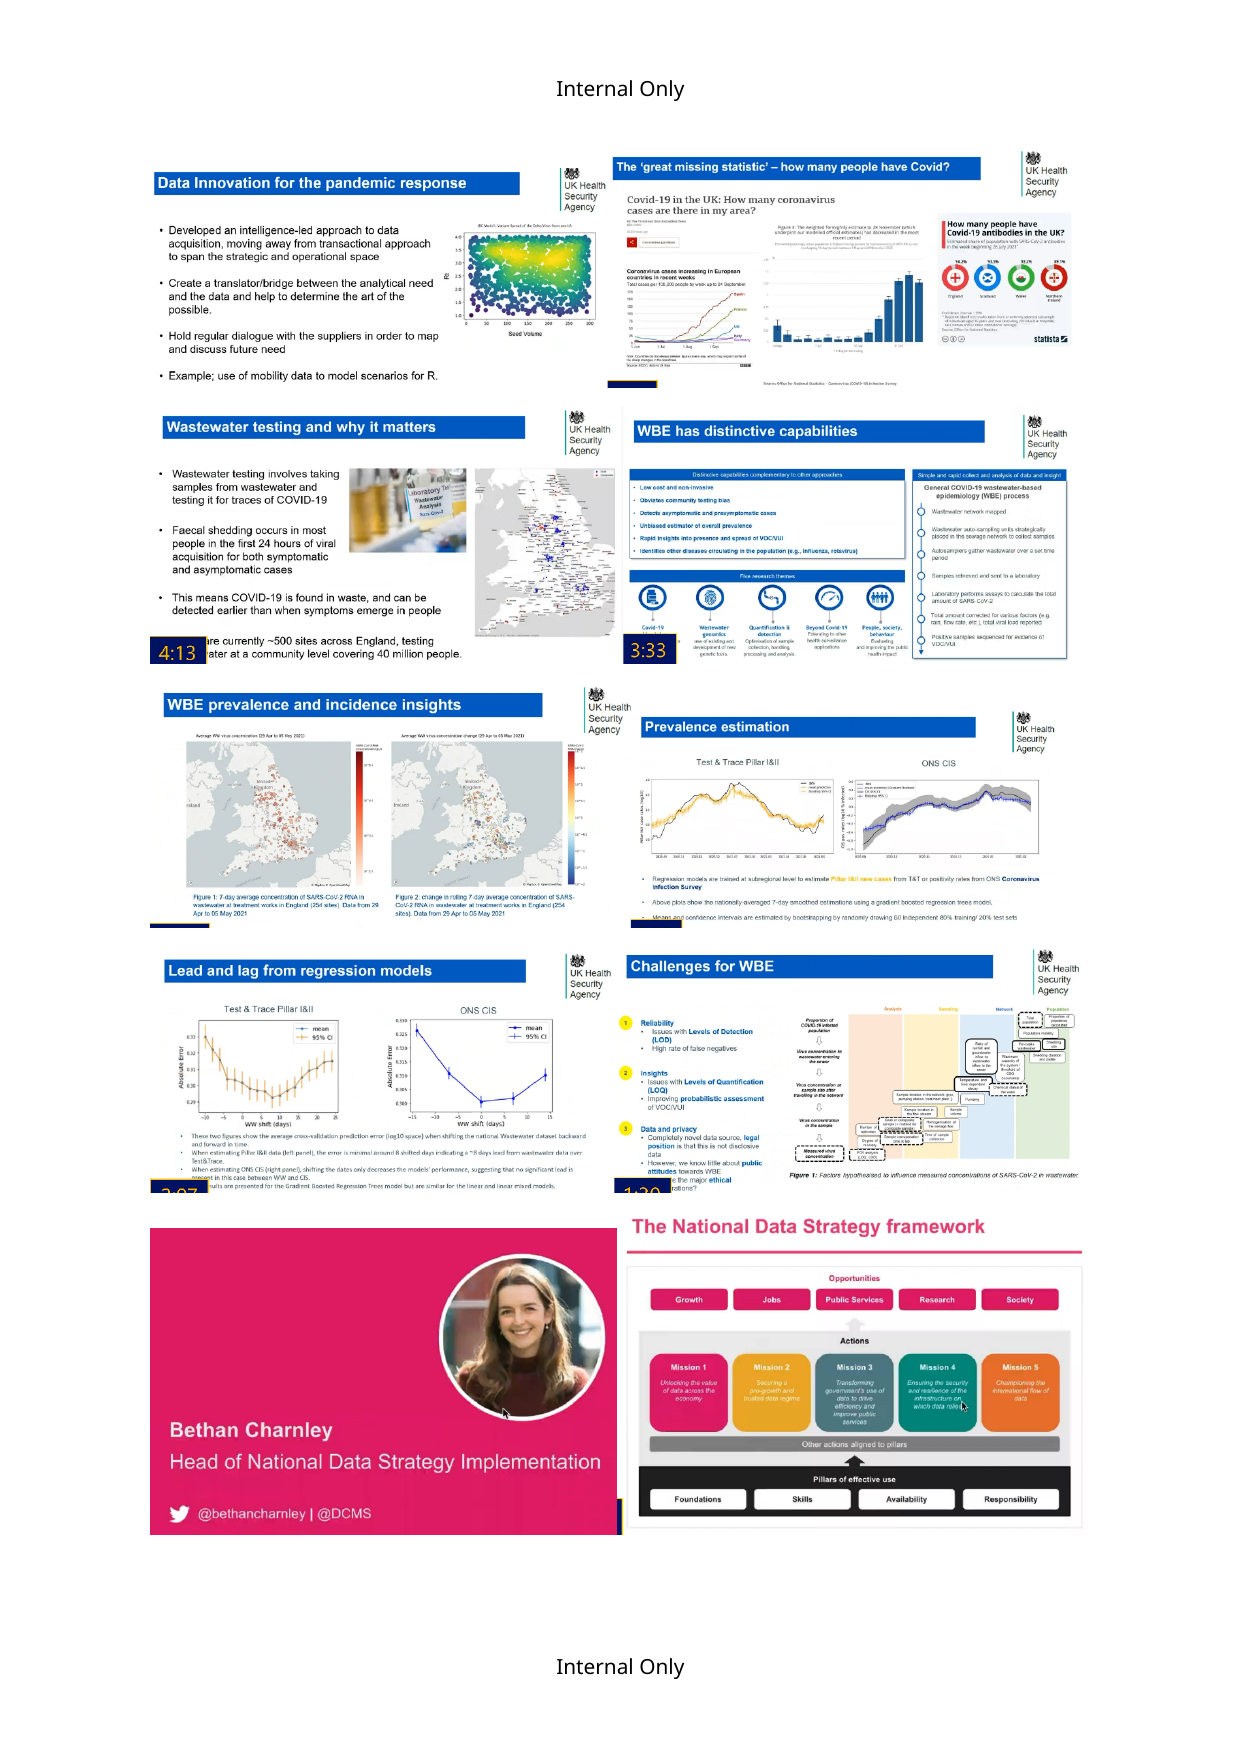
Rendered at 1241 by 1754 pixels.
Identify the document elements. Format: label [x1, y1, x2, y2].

picture [150, 946, 1083, 1193]
picture [150, 406, 1071, 664]
picture [150, 682, 1057, 928]
picture [150, 1211, 1084, 1535]
picture [150, 150, 1077, 388]
